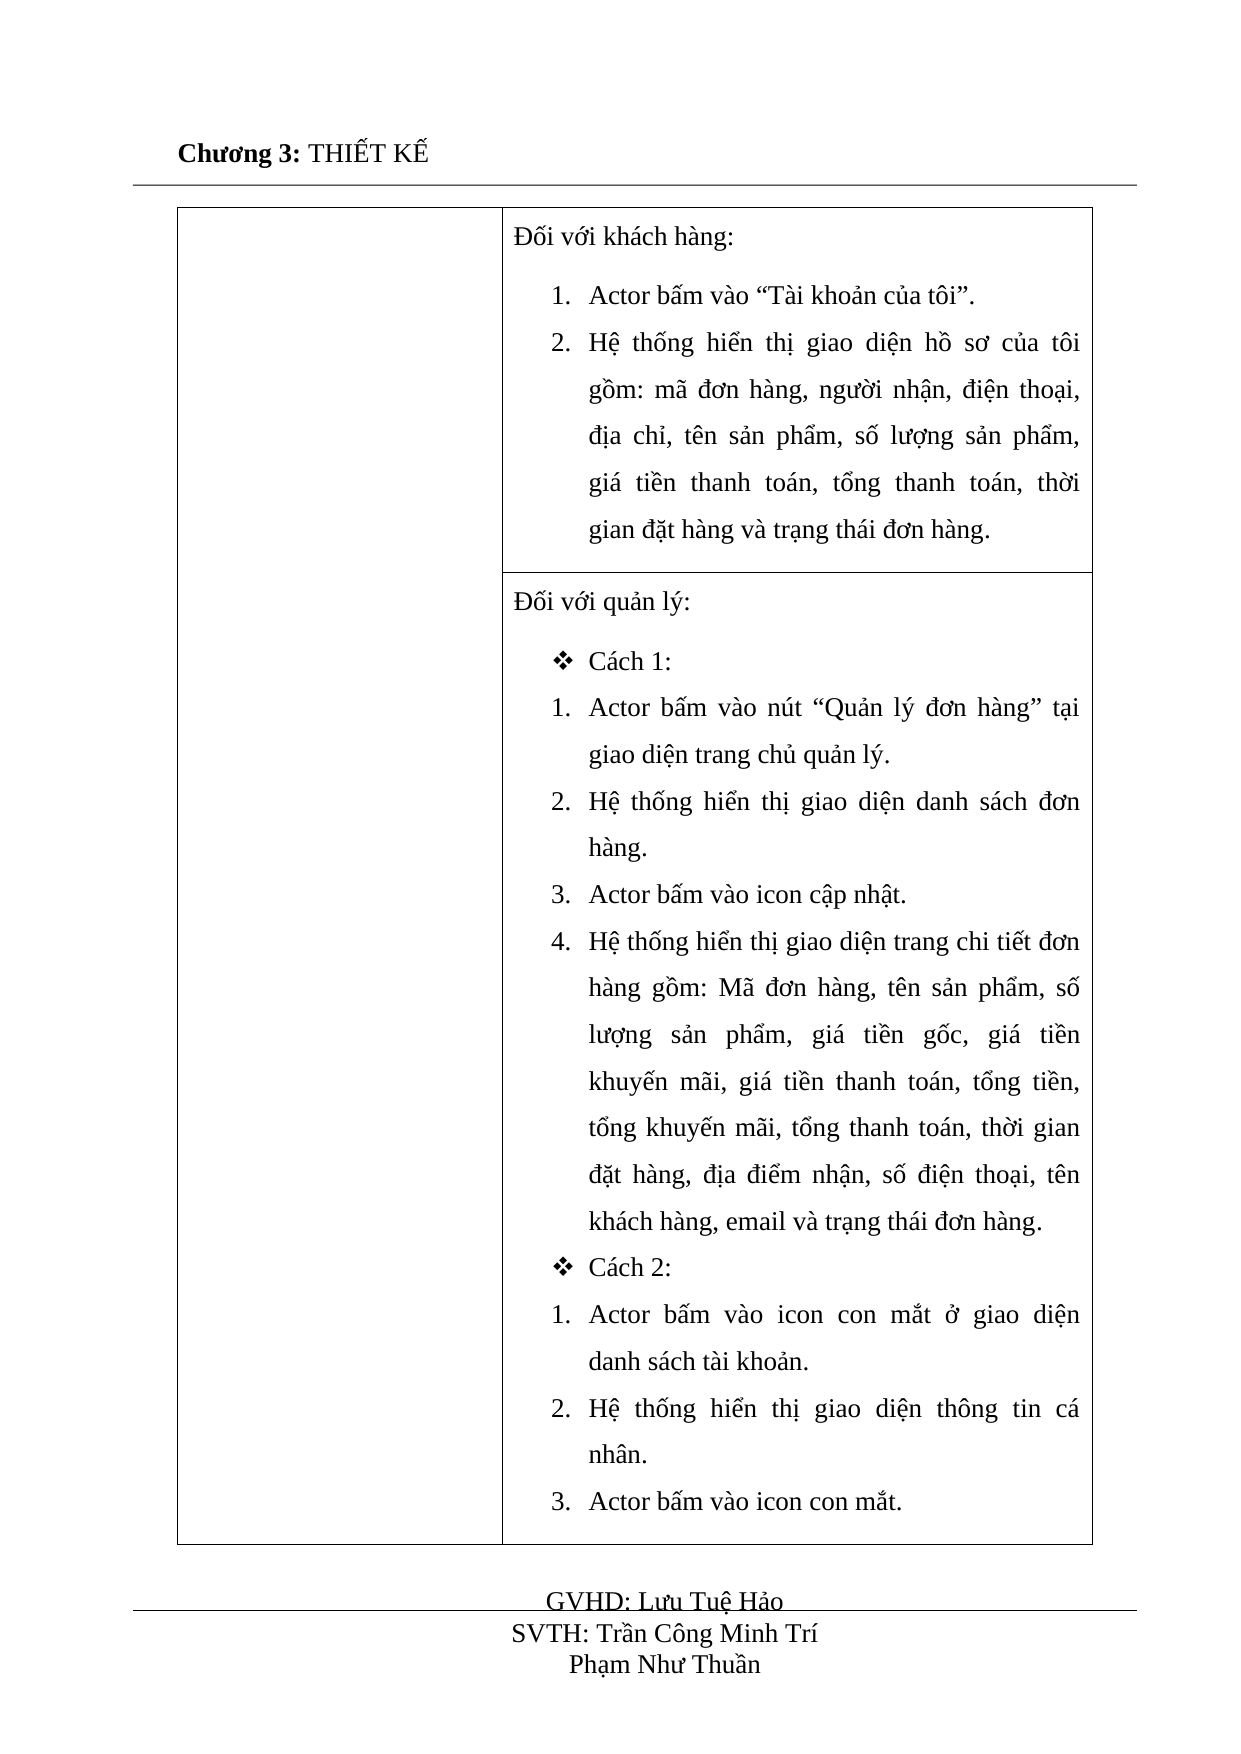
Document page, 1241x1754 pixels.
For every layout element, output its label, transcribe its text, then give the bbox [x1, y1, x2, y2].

table_cell [178, 208, 502, 1544]
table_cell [503, 573, 1092, 1544]
table_cell Đối với khách hàng: Actor bấm vào “Tài khoản của tôi”. Hệ thống hiển thị giao diện hồ sơ của tôi gồm: mã đơn hàng, người nhận, điện thoại, địa chỉ, tên sản phẩm, số lượng sản phẩm, giá tiền thanh toán, tổng thanh toán, thời gian đặt hàng và trạng thái đơn hàng. [503, 208, 1092, 572]
